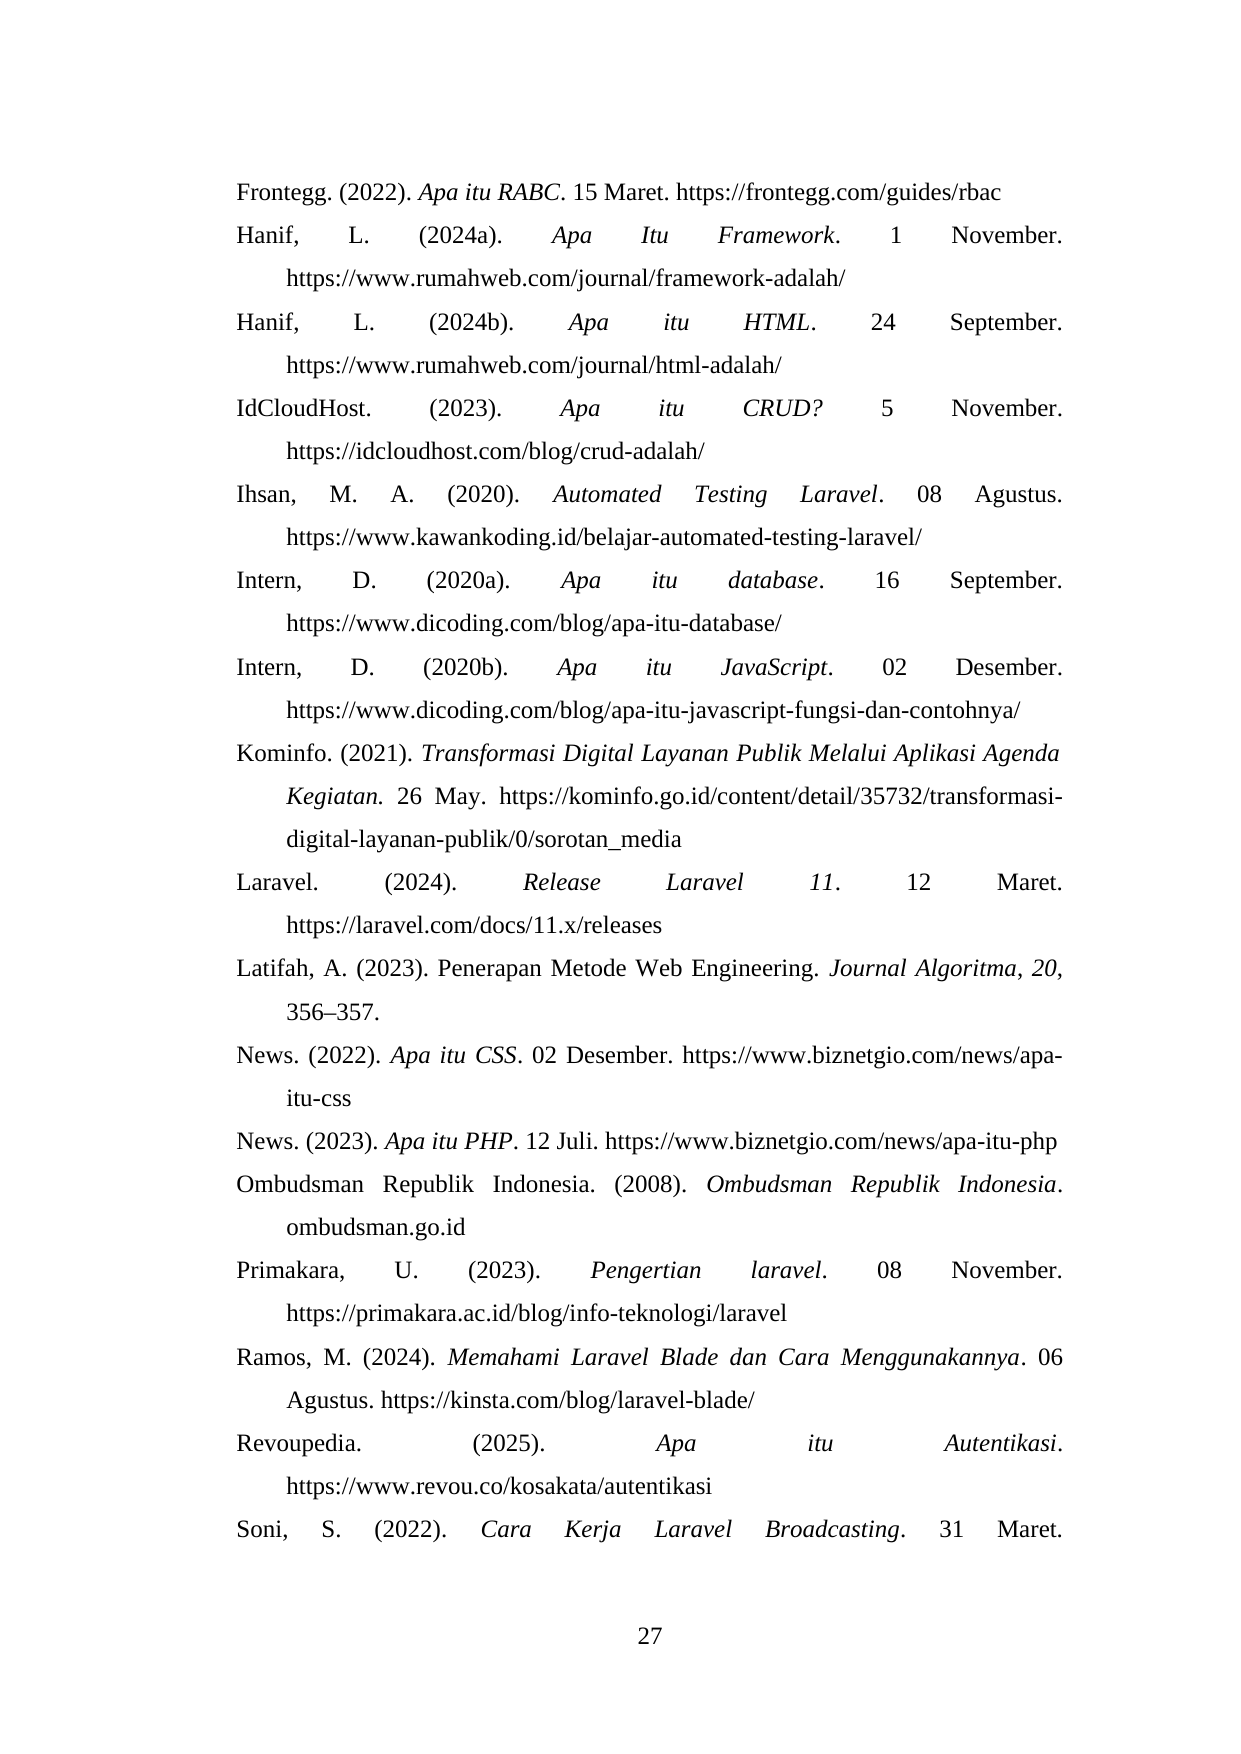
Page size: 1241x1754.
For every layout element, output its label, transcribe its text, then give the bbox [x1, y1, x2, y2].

text Primakara, U. (2023). Pengertian laravel. 08 November. https://primakara.ac.id/blog/info-teknologi/laravel [236, 1255, 1063, 1327]
text Intern, D. (2020b). Apa itu JavaScript. 02 Desember. https://www.dicoding.com/blog/apa-itu-javascript-fungsi-dan-contohnya/ [236, 652, 1063, 723]
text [236, 1514, 1063, 1543]
text Laravel. (2024). Release Laravel 11. 12 Maret. https://laravel.com/docs/11.x/releases [236, 867, 1063, 939]
text News. (2022). Apa itu CSS. 02 Desember. https://www.biznetgio.com/news/apa-itu-css [236, 1040, 1063, 1112]
text Ramos, M. (2024). Memahami Laravel Blade dan Cara Menggunakannya. 06 Agustus. https://kinsta.com/blog/laravel-blade/ [236, 1342, 1063, 1413]
text Hanif, L. (2024a). Apa Itu Framework. 1 November. https://www.rumahweb.com/journal/framework-adalah/ [236, 220, 1063, 292]
text Revoupedia. (2025). Apa itu Autentikasi. https://www.revou.co/kosakata/autentikasi [236, 1428, 1063, 1500]
text Latifah, A. (2023). Penerapan Metode Web Engineering. Journal Algoritma, 20, 356–357. [236, 953, 1063, 1025]
text News. (2023). Apa itu PHP. 12 Juli. https://www.biznetgio.com/news/apa-itu-php [236, 1126, 1063, 1155]
text Kominfo. (2021). Transformasi Digital Layanan Publik Melalui Aplikasi Agenda Kegiatan. 26 May. https://kominfo.go.id/content/detail/35732/transformasi-digital-layanan-publik/0/sorotan_media [236, 738, 1063, 853]
text Frontegg. (2022). Apa itu RABC. 15 Maret. https://frontegg.com/guides/rbac [236, 177, 1063, 206]
text IdCloudHost. (2023). Apa itu CRUD? 5 November. https://idcloudhost.com/blog/crud-adalah/ [236, 393, 1063, 465]
text Ombudsman Republik Indonesia. (2008). Ombudsman Republik Indonesia. ombudsman.go.id [236, 1169, 1063, 1241]
text Ihsan, M. A. (2020). Automated Testing Laravel. 08 Agustus. https://www.kawankoding.id/belajar-automated-testing-laravel/ [236, 479, 1063, 551]
text Hanif, L. (2024b). Apa itu HTML. 24 September. https://www.rumahweb.com/journal/html-adalah/ [236, 307, 1063, 378]
text Intern, D. (2020a). Apa itu database. 16 September. https://www.dicoding.com/blog/apa-itu-database/ [236, 565, 1063, 637]
